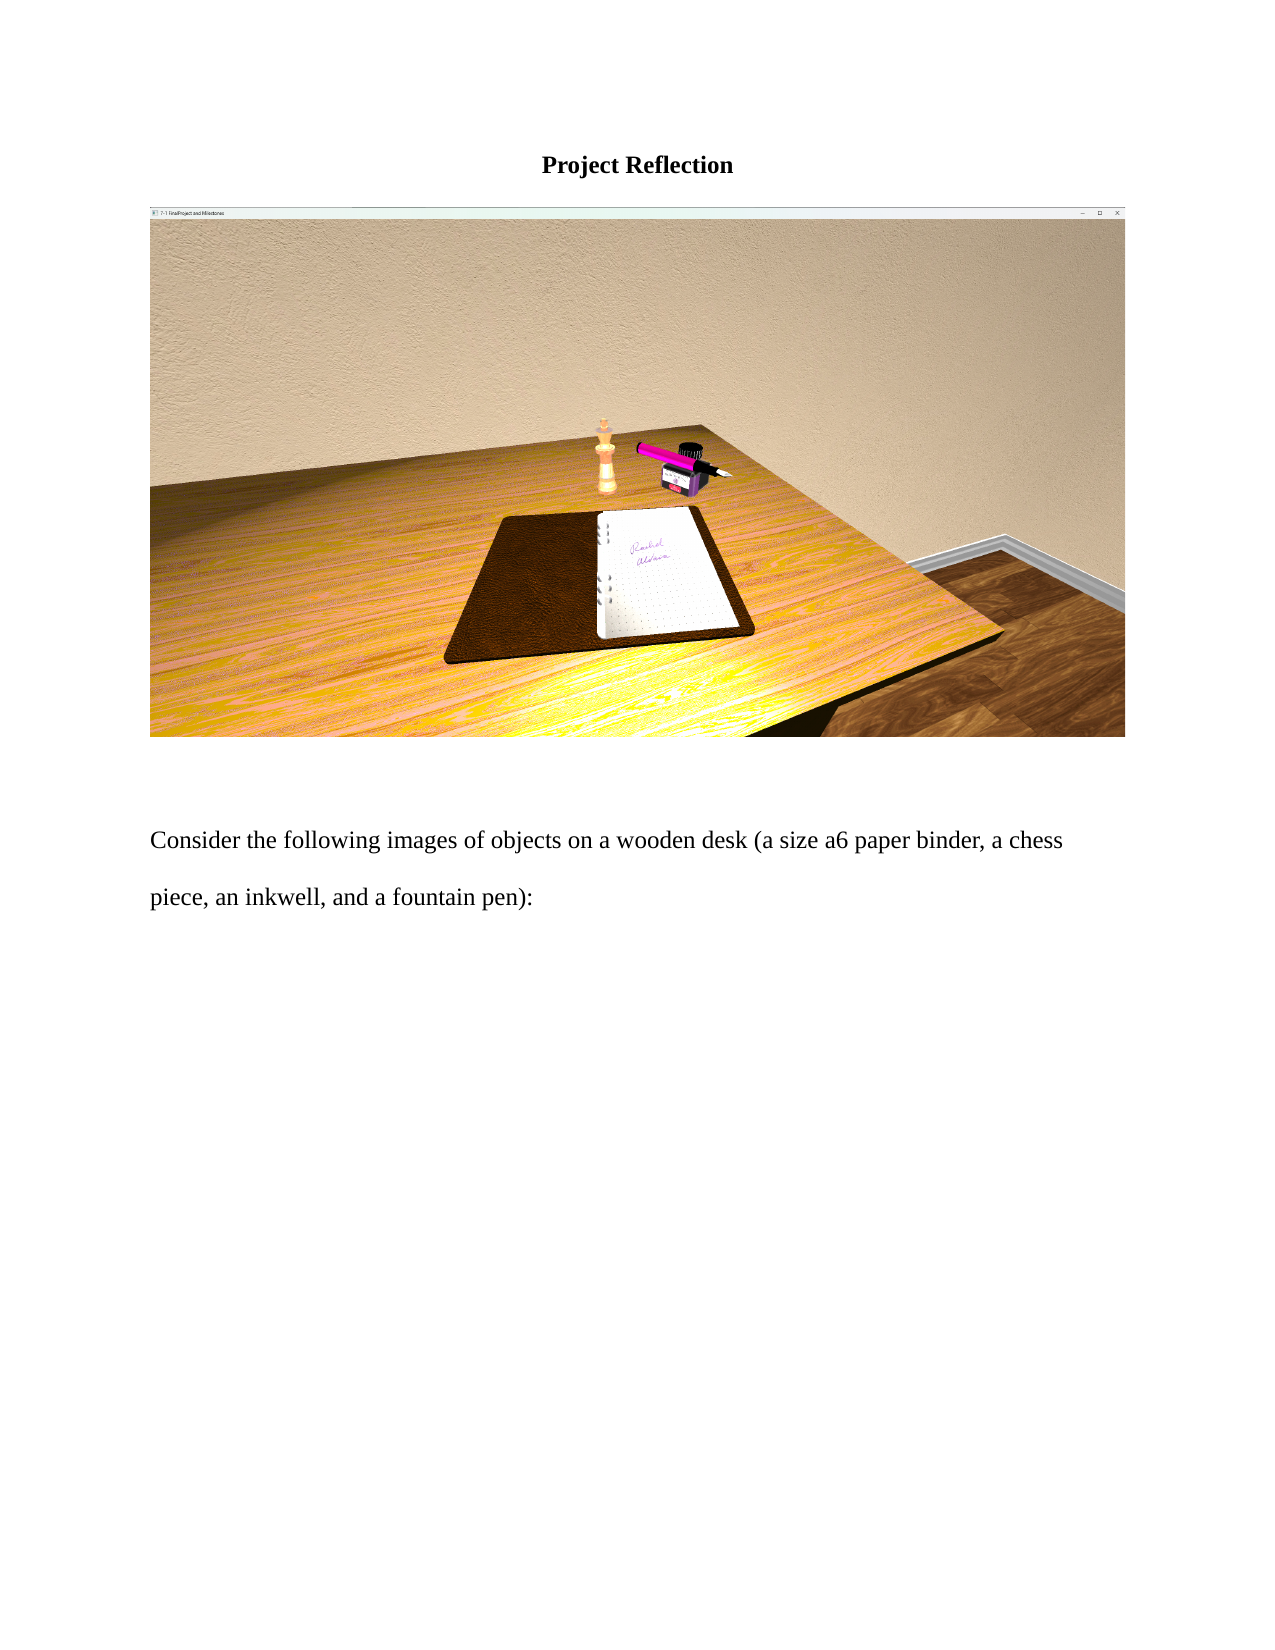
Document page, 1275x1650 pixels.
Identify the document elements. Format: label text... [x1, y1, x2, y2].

text Project Reflection [150, 150, 1125, 179]
picture [150, 207, 1125, 737]
text Consider the following images of objects on a wooden desk (a size a6 paper binder, a chess piece, an inkwell, and a fountain pen): [150, 825, 1125, 911]
